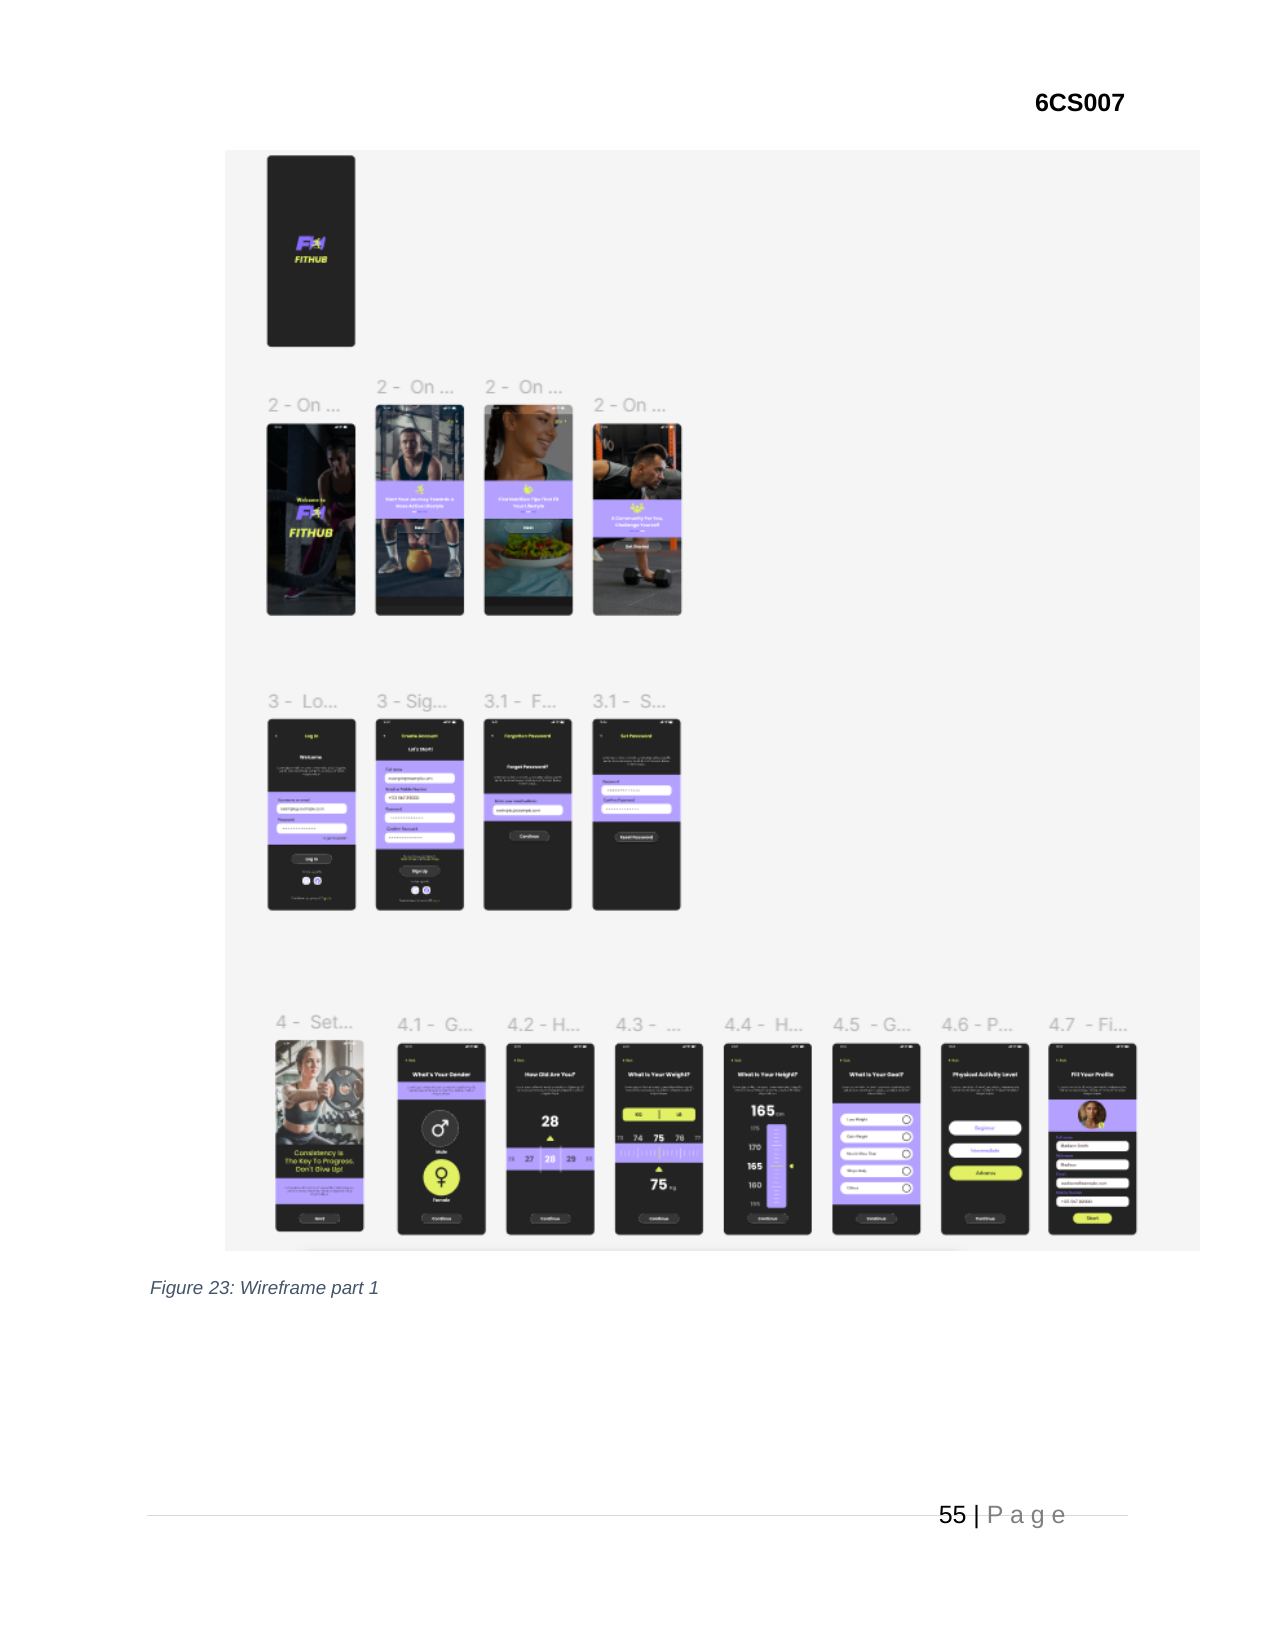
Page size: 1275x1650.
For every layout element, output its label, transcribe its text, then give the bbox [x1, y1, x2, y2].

text Figure : Wireframe part 1 [150, 1277, 1125, 1299]
picture [225, 150, 1200, 1251]
